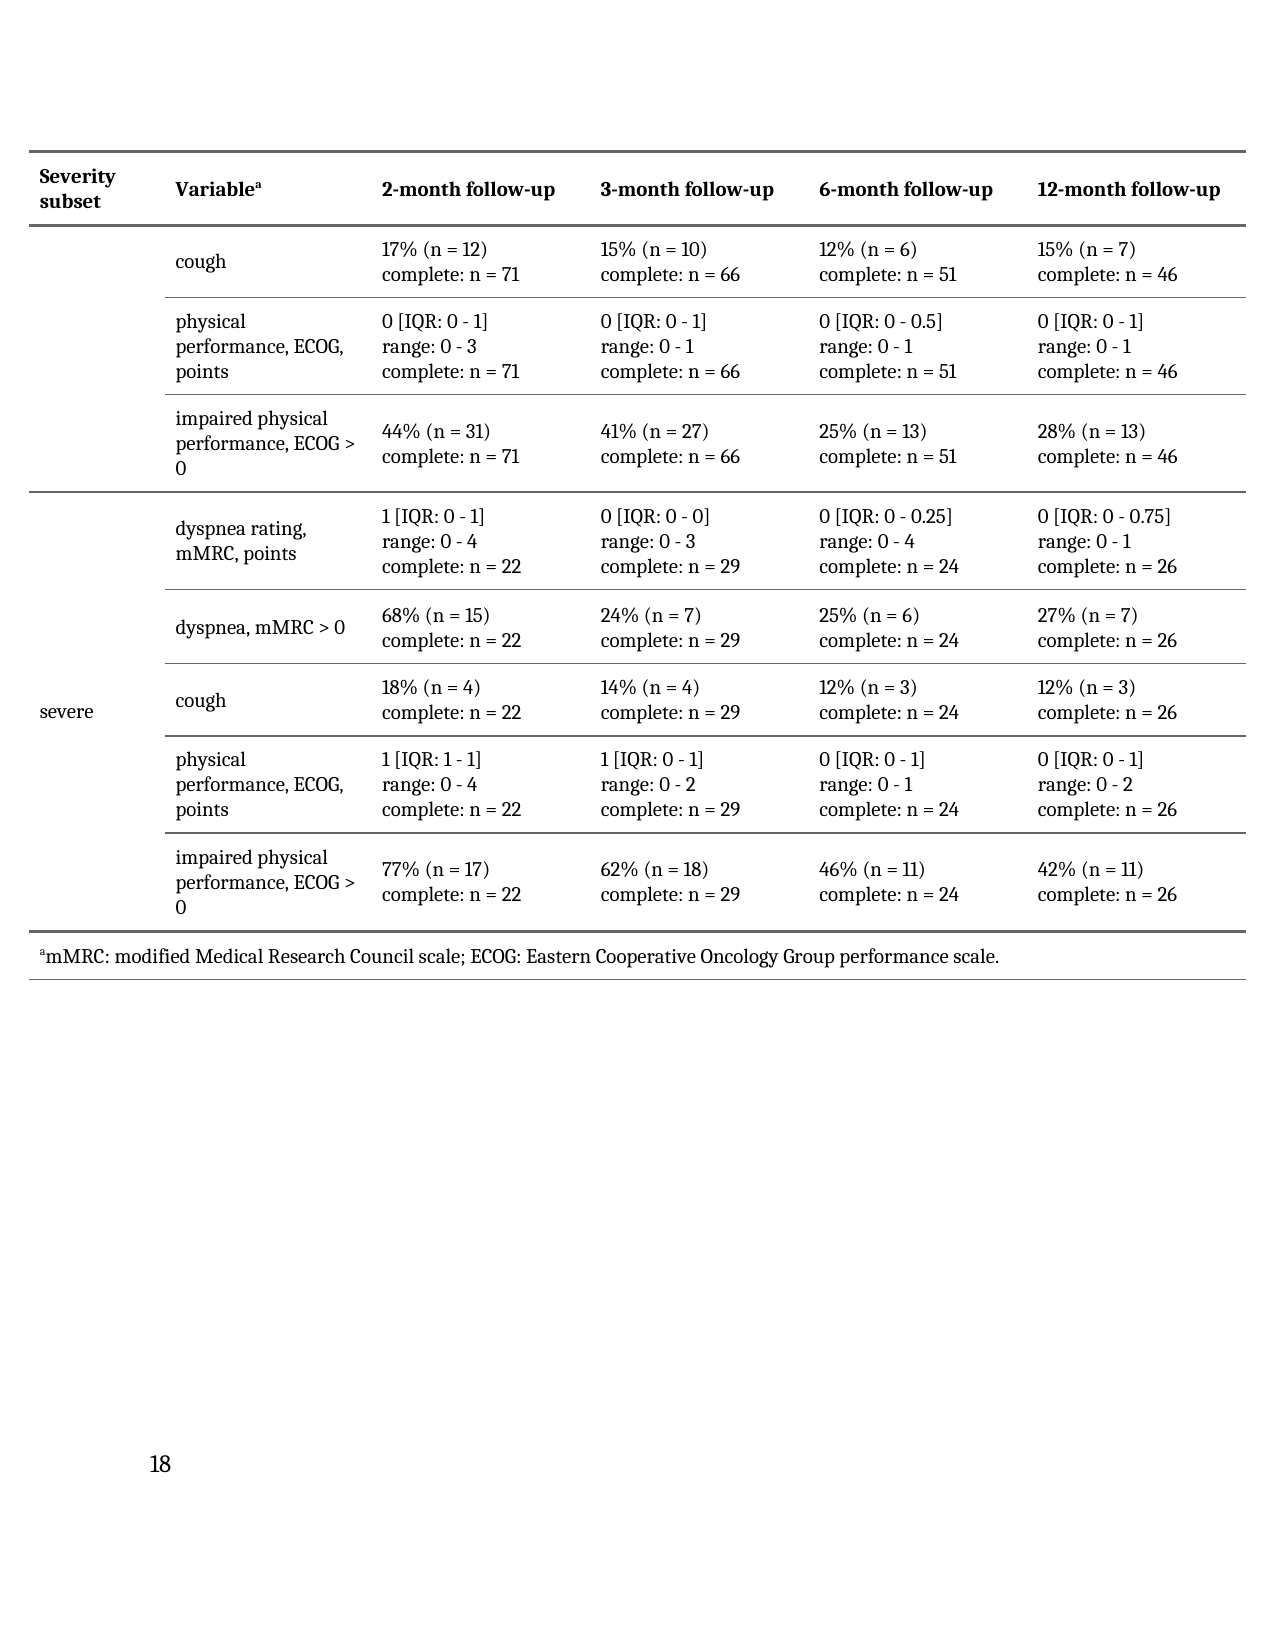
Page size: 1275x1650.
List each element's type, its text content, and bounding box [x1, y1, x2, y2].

table_cell 15% (n = 7) complete: n = 46 [1027, 227, 1246, 296]
table_cell 68% (n = 15) complete: n = 22 [371, 590, 590, 662]
table_cell 12% (n = 6) complete: n = 51 [809, 227, 1027, 296]
table_cell 0 [IQR: 0 - 0.5] range: 0 - 1 complete: n = 51 [809, 298, 1027, 394]
table_cell physical performance, ECOG, points [165, 298, 371, 394]
table_header Variablea [165, 153, 371, 224]
table_header 6-month follow-up [809, 153, 1027, 224]
table_header 3-month follow-up [590, 153, 809, 224]
table_cell 0 [IQR: 0 - 1] range: 0 - 3 complete: n = 71 [371, 298, 590, 394]
table_cell 62% (n = 18) complete: n = 29 [590, 834, 809, 930]
table_header 12-month follow-up [1027, 153, 1246, 224]
table_cell 12% (n = 3) complete: n = 24 [809, 664, 1027, 735]
table_cell 44% (n = 31) complete: n = 71 [371, 395, 590, 491]
table_cell 0 [IQR: 0 - 0] range: 0 - 3 complete: n = 29 [590, 493, 809, 588]
table_cell 0 [IQR: 0 - 0.75] range: 0 - 1 complete: n = 26 [1027, 493, 1246, 588]
table_cell dyspnea, mMRC > 0 [165, 590, 371, 662]
table_cell 41% (n = 27) complete: n = 66 [590, 395, 809, 491]
table_cell 46% (n = 11) complete: n = 24 [809, 834, 1027, 930]
table_cell 14% (n = 4) complete: n = 29 [590, 664, 809, 735]
table_header 2-month follow-up [371, 153, 590, 224]
table_cell 77% (n = 17) complete: n = 22 [371, 834, 590, 930]
table_cell 25% (n = 13) complete: n = 51 [809, 395, 1027, 491]
table_cell 0 [IQR: 0 - 1] range: 0 - 1 complete: n = 46 [1027, 298, 1246, 394]
table_cell physical performance, ECOG, points [165, 737, 371, 832]
table_cell 25% (n = 6) complete: n = 24 [809, 590, 1027, 662]
table_header Severity subset [29, 153, 165, 224]
table_cell 0 [IQR: 0 - 1] range: 0 - 1 complete: n = 66 [590, 298, 809, 394]
table_cell 12% (n = 3) complete: n = 26 [1027, 664, 1246, 735]
table_cell impaired physical performance, ECOG > 0 [165, 834, 371, 930]
table_cell cough [165, 664, 371, 735]
table_cell 1 [IQR: 0 - 1] range: 0 - 2 complete: n = 29 [590, 737, 809, 832]
table_cell 24% (n = 7) complete: n = 29 [590, 590, 809, 662]
table_cell 0 [IQR: 0 - 1] range: 0 - 2 complete: n = 26 [1027, 737, 1246, 832]
table_cell 0 [IQR: 0 - 0.25] range: 0 - 4 complete: n = 24 [809, 493, 1027, 588]
table_cell amMRC: modified Medical Research Council scale; ECOG: Eastern Cooperative Oncology Group performance scale. [29, 933, 1246, 979]
table_cell 18% (n = 4) complete: n = 22 [371, 664, 590, 735]
table_cell severe [29, 493, 165, 930]
table_cell cough [165, 227, 371, 296]
table_cell 15% (n = 10) complete: n = 66 [590, 227, 809, 296]
table_cell 28% (n = 13) complete: n = 46 [1027, 395, 1246, 491]
table_cell 42% (n = 11) complete: n = 26 [1027, 834, 1246, 930]
table_cell dyspnea rating, mMRC, points [165, 493, 371, 588]
table_cell 17% (n = 12) complete: n = 71 [371, 227, 590, 296]
table_cell 1 [IQR: 1 - 1] range: 0 - 4 complete: n = 22 [371, 737, 590, 832]
table_cell 1 [IQR: 0 - 1] range: 0 - 4 complete: n = 22 [371, 493, 590, 588]
table_cell impaired physical performance, ECOG > 0 [165, 395, 371, 491]
table_cell 0 [IQR: 0 - 1] range: 0 - 1 complete: n = 24 [809, 737, 1027, 832]
table_cell 27% (n = 7) complete: n = 26 [1027, 590, 1246, 662]
